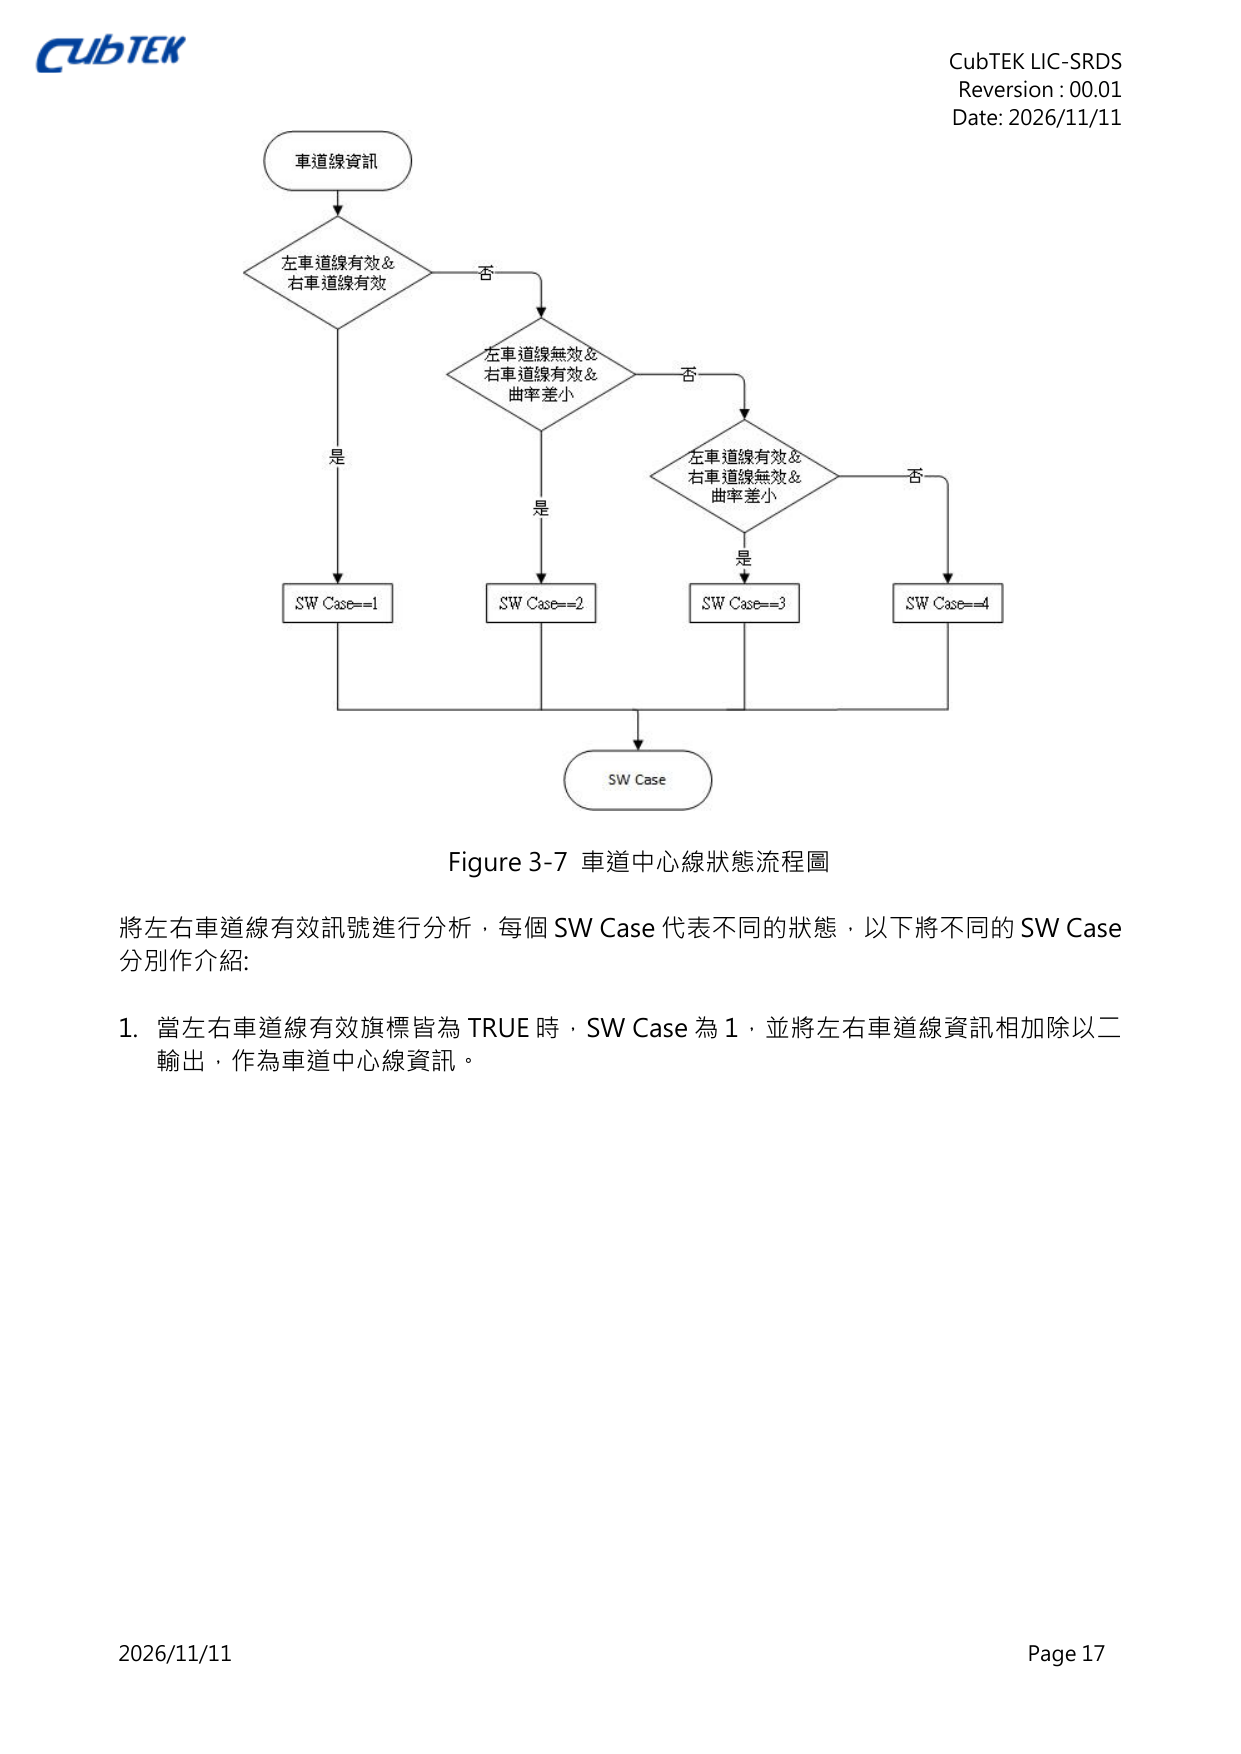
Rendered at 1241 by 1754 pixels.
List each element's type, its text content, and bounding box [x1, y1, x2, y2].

picture [242, 130, 1004, 811]
picture [28, 25, 188, 71]
list 當左右車道線有效旗標皆為TRUE時，SW Case為1，並將左右車道線資訊相加除以二輸出，作為車道中心線資訊。 [118, 1010, 1122, 1077]
text Figure 3-7 車道中心線狀態流程圖 [156, 844, 1122, 877]
text 將左右車道線有效訊號進行分析，每個SW Case代表不同的狀態，以下將不同的SW Case分別作介紹: [118, 911, 1122, 977]
